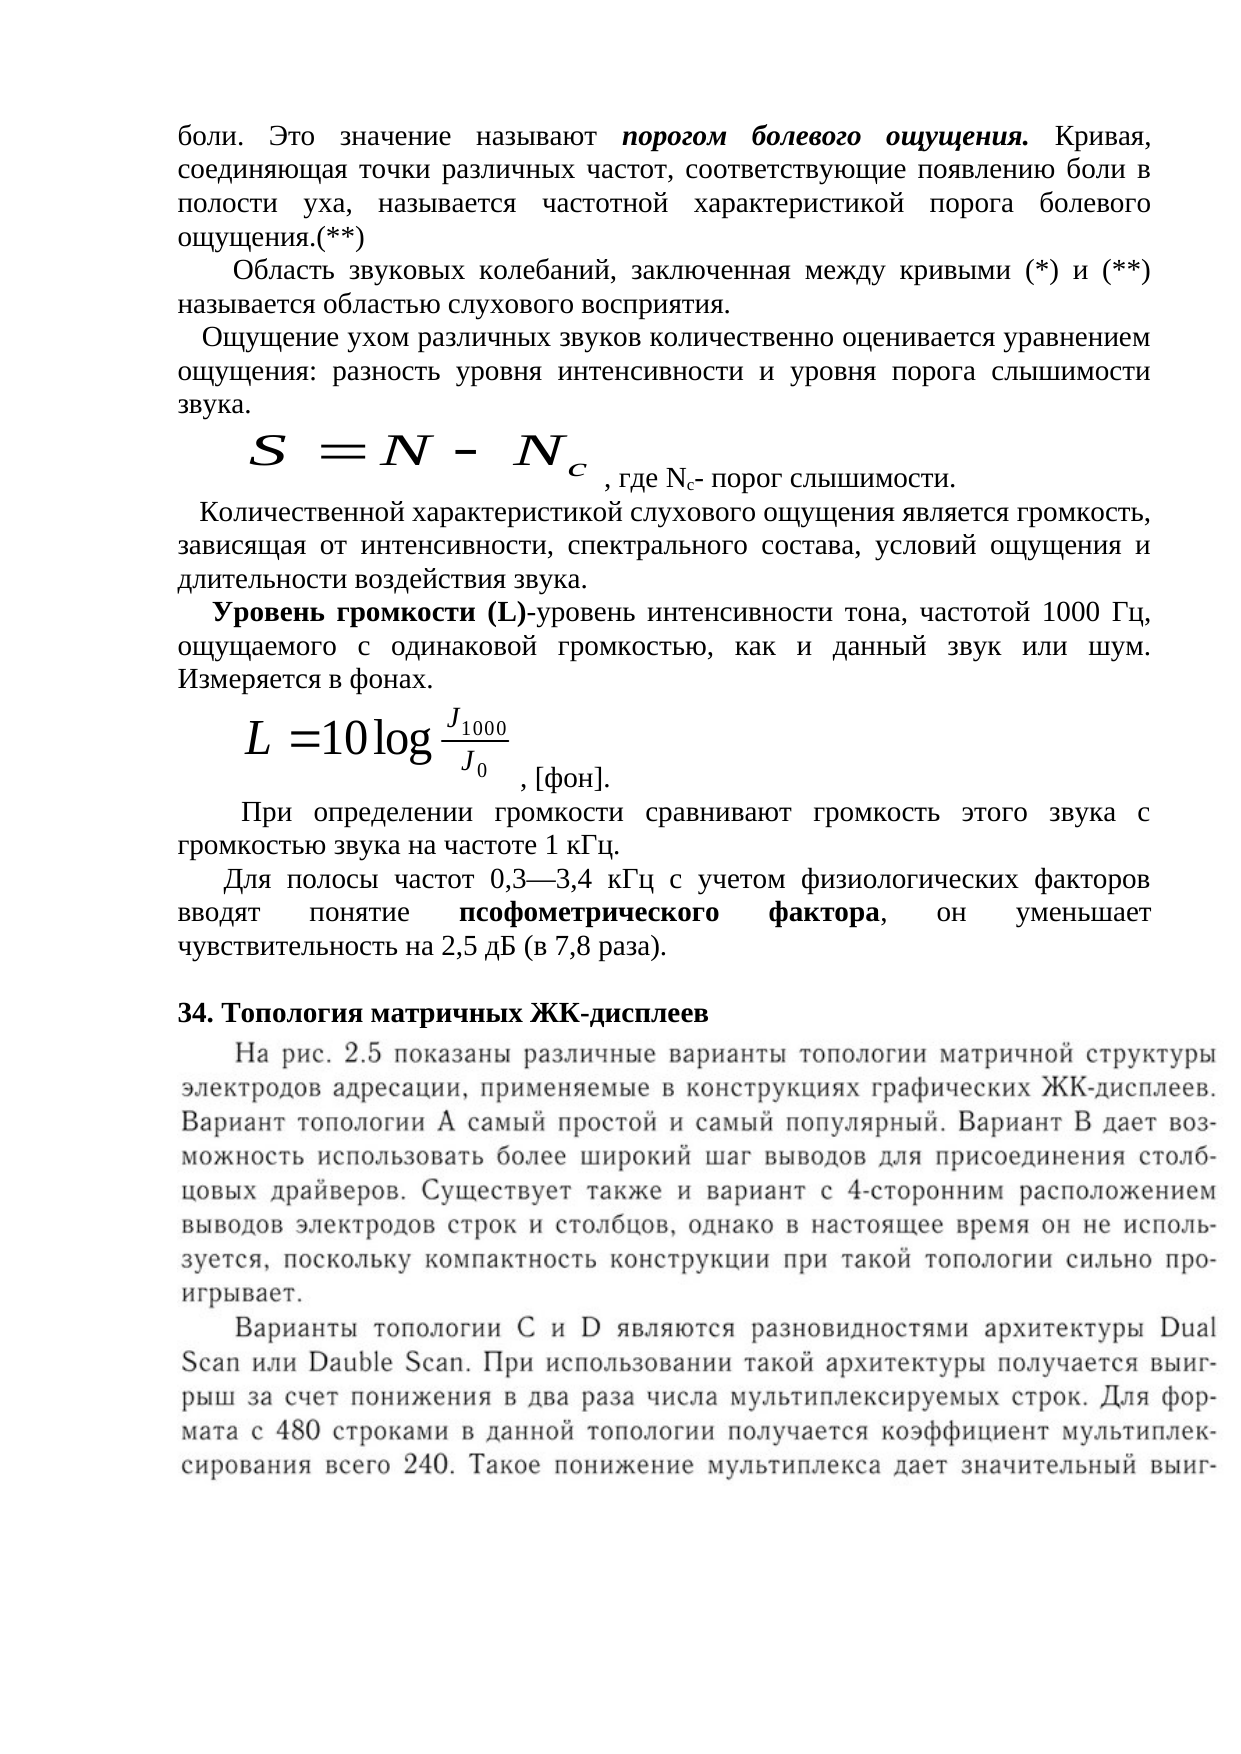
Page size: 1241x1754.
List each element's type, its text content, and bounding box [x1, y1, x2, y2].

text Уровень громкости (L)-уровень интенсивности тона, частотой 1000 Гц, ощущаемого с одинаковой громкостью, как и данный звук или шум. Измеряется в фонах. [177, 594, 1152, 695]
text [177, 118, 1152, 252]
picture [177, 1028, 1228, 1497]
text 34. Топология матричных ЖК-дисплеев [177, 995, 1152, 1028]
text Область звуковых колебаний, заключенная между кривыми (*) и (**) называется областью слухового восприятия. [177, 252, 1152, 319]
text , где Nc- порог слышимости. [177, 420, 1152, 494]
text Количественной характеристикой слухового ощущения является громкость, зависящая от интенсивности, спектрального состава, условий ощущения и длительности воздействия звука. [177, 494, 1152, 594]
text Для полосы частот 0,3—3,4 кГц с учетом физиологических факторов вводят понятие псофометрического фактора, он уменьшает чувствительность на 2,5 дБ (в 7,8 раза). [177, 861, 1152, 962]
text При определении громкости сравнивают громкость этого звука с громкостью звука на частоте 1 кГц. [177, 794, 1152, 861]
text , [фон]. [177, 695, 1152, 794]
text Ощущение ухом различных звуков количественно оценивается уравнением ощущения: разность уровня интенсивности и уровня порога слышимости звука. [177, 319, 1152, 420]
